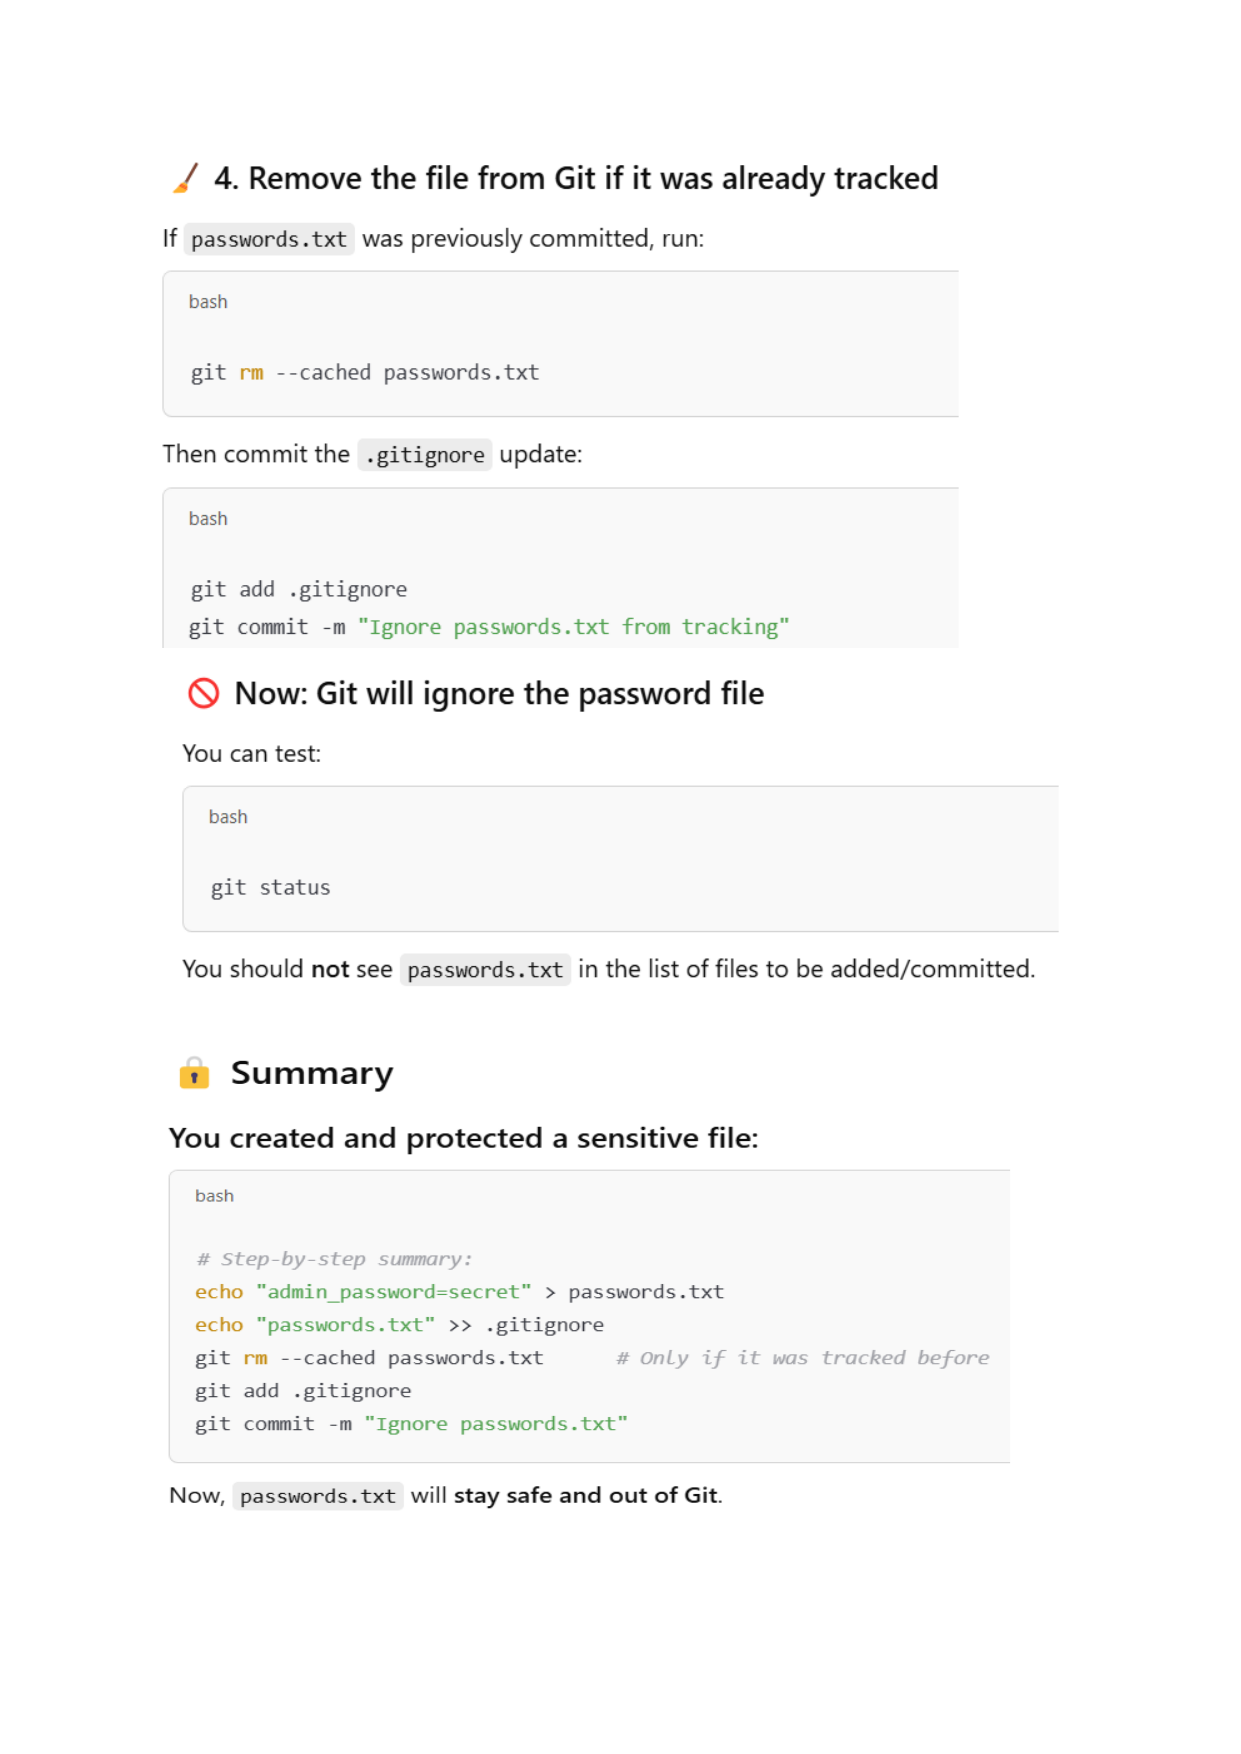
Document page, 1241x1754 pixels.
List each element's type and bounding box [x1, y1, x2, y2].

picture [150, 150, 959, 648]
picture [150, 1041, 1011, 1516]
picture [150, 668, 1059, 1020]
